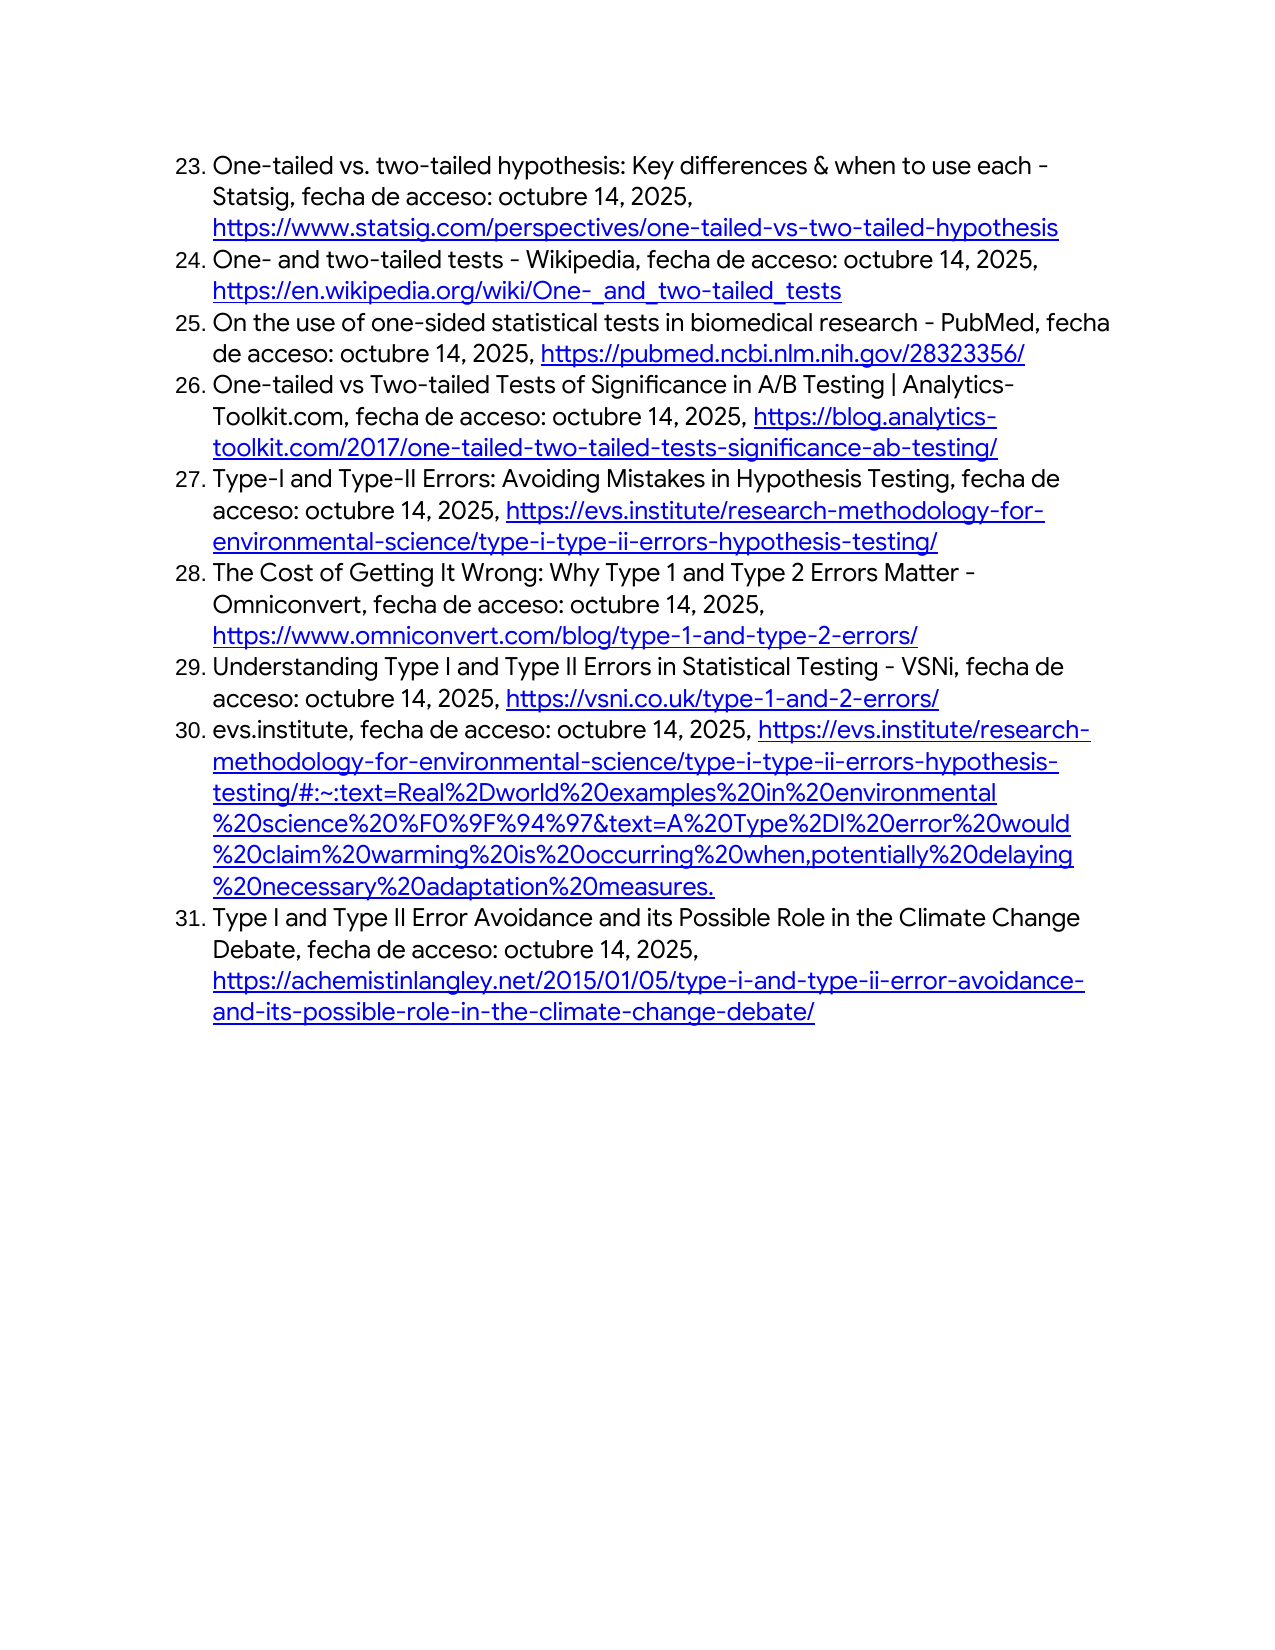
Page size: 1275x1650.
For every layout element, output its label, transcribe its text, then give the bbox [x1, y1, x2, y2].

list One- and two-tailed tests - Wikipedia, fecha de acceso: octubre 14, 2025, https://en.wikipedia.org/wiki/One-_and_two-tailed_tests [175, 244, 1125, 307]
list On the use of one-sided statistical tests in biomedical research - PubMed, fecha de acceso: octubre 14, 2025, https://pubmed.ncbi.nlm.nih.gov/28323356/ [175, 307, 1125, 369]
list The Cost of Getting It Wrong: Why Type 1 and Type 2 Errors Matter - Omniconvert, fecha de acceso: octubre 14, 2025, https://www.omniconvert.com/blog/type-1-and-type-2-errors/ [175, 558, 1125, 652]
list One-tailed vs Two-tailed Tests of Significance in A/B Testing | Analytics-Toolkit.com, fecha de acceso: octubre 14, 2025, https://blog.analytics-toolkit.com/2017/one-tailed-two-tailed-tests-significance-ab-testing/ [175, 369, 1125, 463]
list Understanding Type I and Type II Errors in Statistical Testing - VSNi, fecha de acceso: octubre 14, 2025, https://vsni.co.uk/type-1-and-2-errors/ [175, 652, 1125, 714]
list Type-I and Type-II Errors: Avoiding Mistakes in Hypothesis Testing, fecha de acceso: octubre 14, 2025, https://evs.institute/research-methodology-for-environmental-science/type-i-type-ii-errors-hypothesis-testing/ [175, 463, 1125, 558]
list One-tailed vs. two-tailed hypothesis: Key differences & when to use each - Statsig, fecha de acceso: octubre 14, 2025, https://www.statsig.com/perspectives/one-tailed-vs-two-tailed-hypothesis [175, 150, 1125, 244]
list evs.institute, fecha de acceso: octubre 14, 2025, https://evs.institute/research-methodology-for-environmental-science/type-i-type-ii-errors-hypothesis-testing/#:~:text=Real%2Dworld%20examples%20in%20environmental%20science%20%F0%9F%94%97&text=A%20Type%2DI%20error%20would%20claim%20warming%20is%20occurring%20when,potentially%20delaying%20necessary%20adaptation%20measures. [175, 714, 1125, 902]
list Type I and Type II Error Avoidance and its Possible Role in the Climate Change Debate, fecha de acceso: octubre 14, 2025, https://achemistinlangley.net/2015/01/05/type-i-and-type-ii-error-avoidance-and-its-possible-role-in-the-climate-change-debate/ [175, 902, 1125, 1028]
